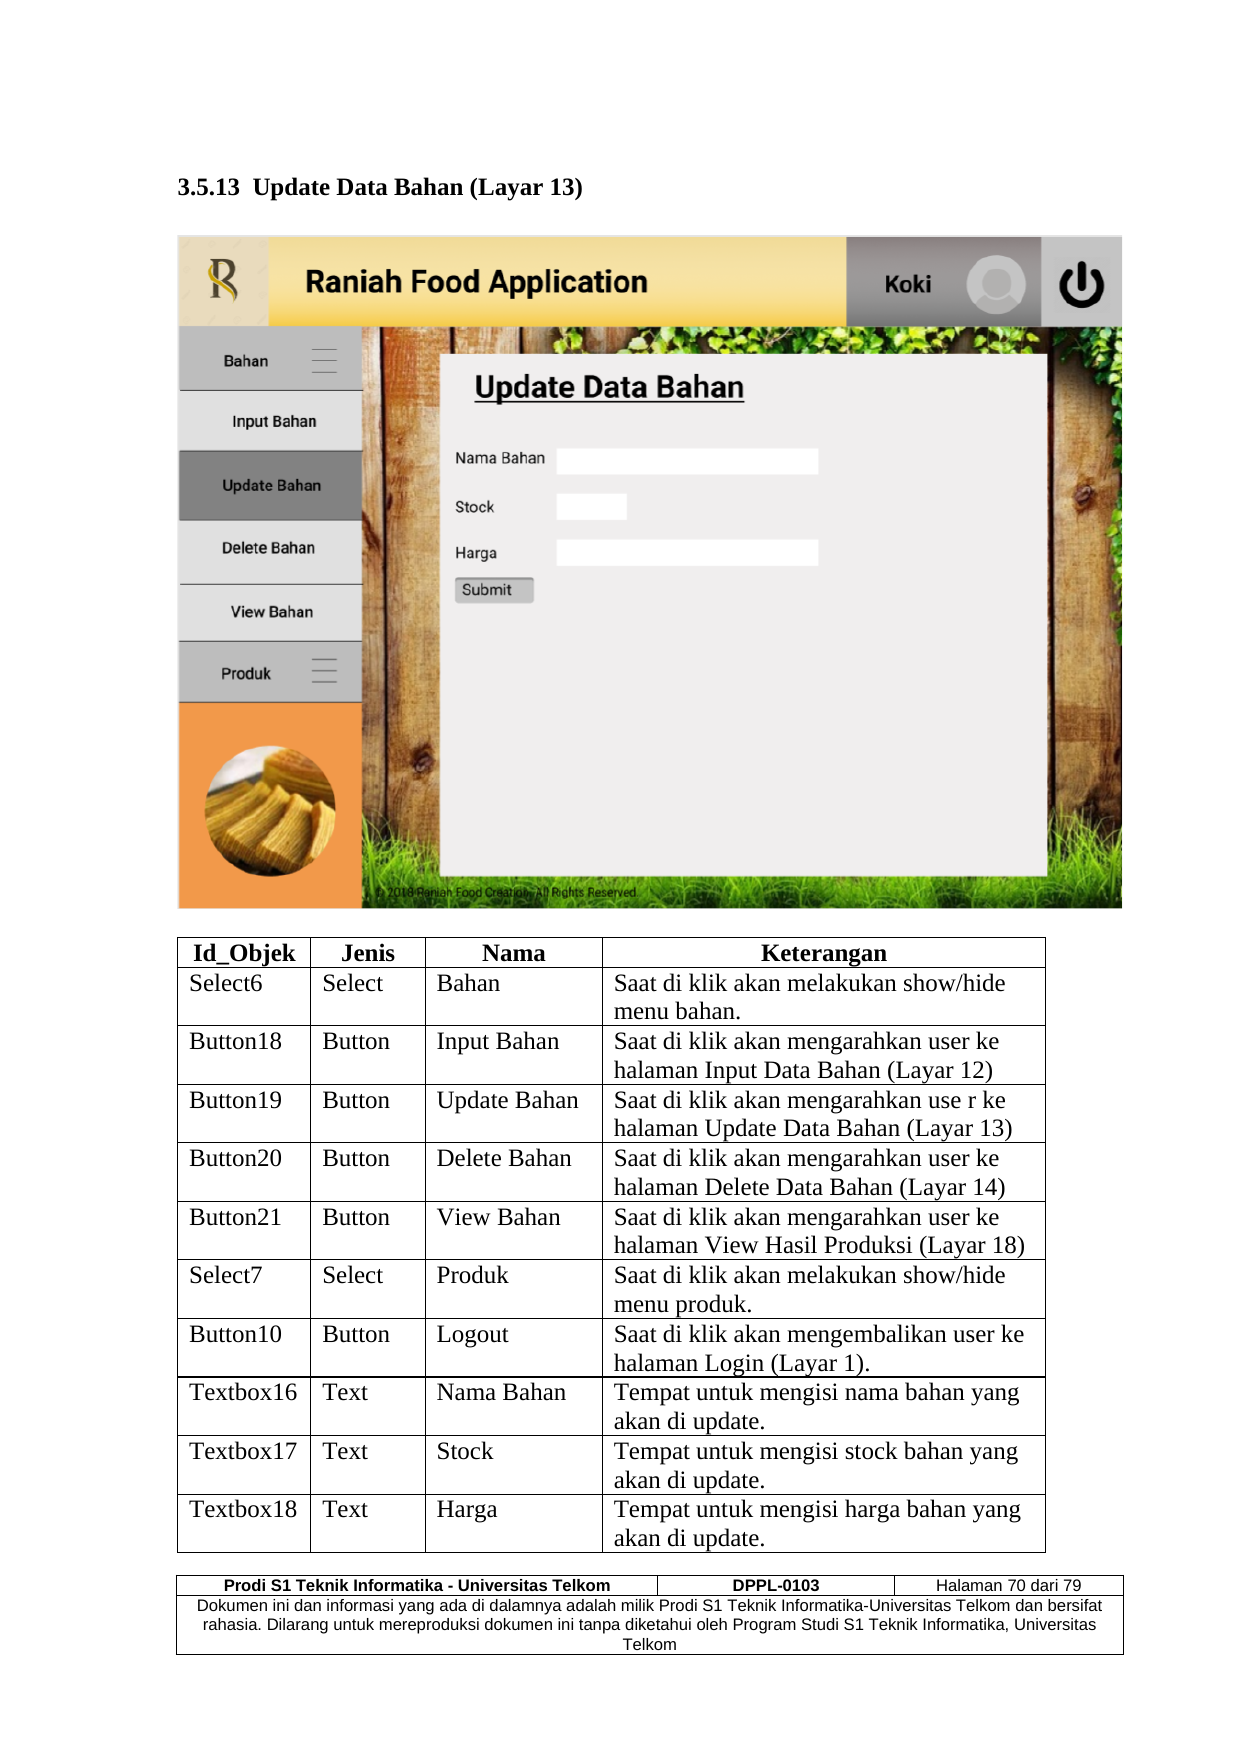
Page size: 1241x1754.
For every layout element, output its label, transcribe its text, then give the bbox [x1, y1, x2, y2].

subtitle Update Data Bahan (Layar 13) [177, 172, 1122, 201]
table_cell Produk [426, 1260, 602, 1318]
table_cell Button10 [178, 1319, 310, 1376]
table_cell Select6 [178, 968, 310, 1025]
table_header Keterangan [603, 938, 1045, 967]
table_cell Harga [426, 1495, 602, 1552]
picture [177, 235, 1123, 909]
table_cell Select [311, 1260, 425, 1318]
table_cell Button19 [178, 1085, 310, 1142]
table_cell Tempat untuk mengisi harga bahan yang akan di update. [603, 1495, 1045, 1552]
table_cell Stock [426, 1436, 602, 1493]
table_cell Delete Bahan [426, 1143, 602, 1201]
table_cell Logout [426, 1319, 602, 1376]
table_cell Saat di klik akan mengembalikan user ke halaman Login (Layar 1). [603, 1319, 1045, 1376]
table_cell Button20 [178, 1143, 310, 1201]
table_cell Saat di klik akan mengarahkan use r ke halaman Update Data Bahan (Layar 13) [603, 1085, 1045, 1142]
table_cell Button21 [178, 1202, 310, 1259]
table_cell Text [311, 1495, 425, 1552]
table_cell Saat di klik akan melakukan show/hide menu bahan. [603, 968, 1045, 1025]
table_cell Button [311, 1319, 425, 1376]
table_cell Saat di klik akan mengarahkan user ke halaman Input Data Bahan (Layar 12) [603, 1026, 1045, 1084]
table_header Nama [426, 938, 602, 967]
table_cell Button [311, 1085, 425, 1142]
table_cell Saat di klik akan mengarahkan user ke halaman View Hasil Produksi (Layar 18) [603, 1202, 1045, 1259]
table_cell Text [311, 1378, 425, 1435]
table_cell Button [311, 1026, 425, 1084]
table_cell Textbox16 [178, 1378, 310, 1435]
table_cell Tempat untuk mengisi nama bahan yang akan di update. [603, 1378, 1045, 1435]
table_cell Textbox18 [178, 1495, 310, 1552]
table_cell Button18 [178, 1026, 310, 1084]
table_cell Button [311, 1143, 425, 1201]
table_cell Saat di klik akan melakukan show/hide menu produk. [603, 1260, 1045, 1318]
table_cell Text [311, 1436, 425, 1493]
table_cell Tempat untuk mengisi stock bahan yang akan di update. [603, 1436, 1045, 1493]
table_header Id_Objek [178, 938, 310, 967]
table_cell Select [311, 968, 425, 1025]
table_cell Textbox17 [178, 1436, 310, 1493]
table_cell Button [311, 1202, 425, 1259]
table_cell Bahan [426, 968, 602, 1025]
table_header Jenis [311, 938, 425, 967]
table_cell View Bahan [426, 1202, 602, 1259]
table_cell Input Bahan [426, 1026, 602, 1084]
table_cell Select7 [178, 1260, 310, 1318]
table_cell Nama Bahan [426, 1378, 602, 1435]
table_cell Saat di klik akan mengarahkan user ke halaman Delete Data Bahan (Layar 14) [603, 1143, 1045, 1201]
table_cell Update Bahan [426, 1085, 602, 1142]
